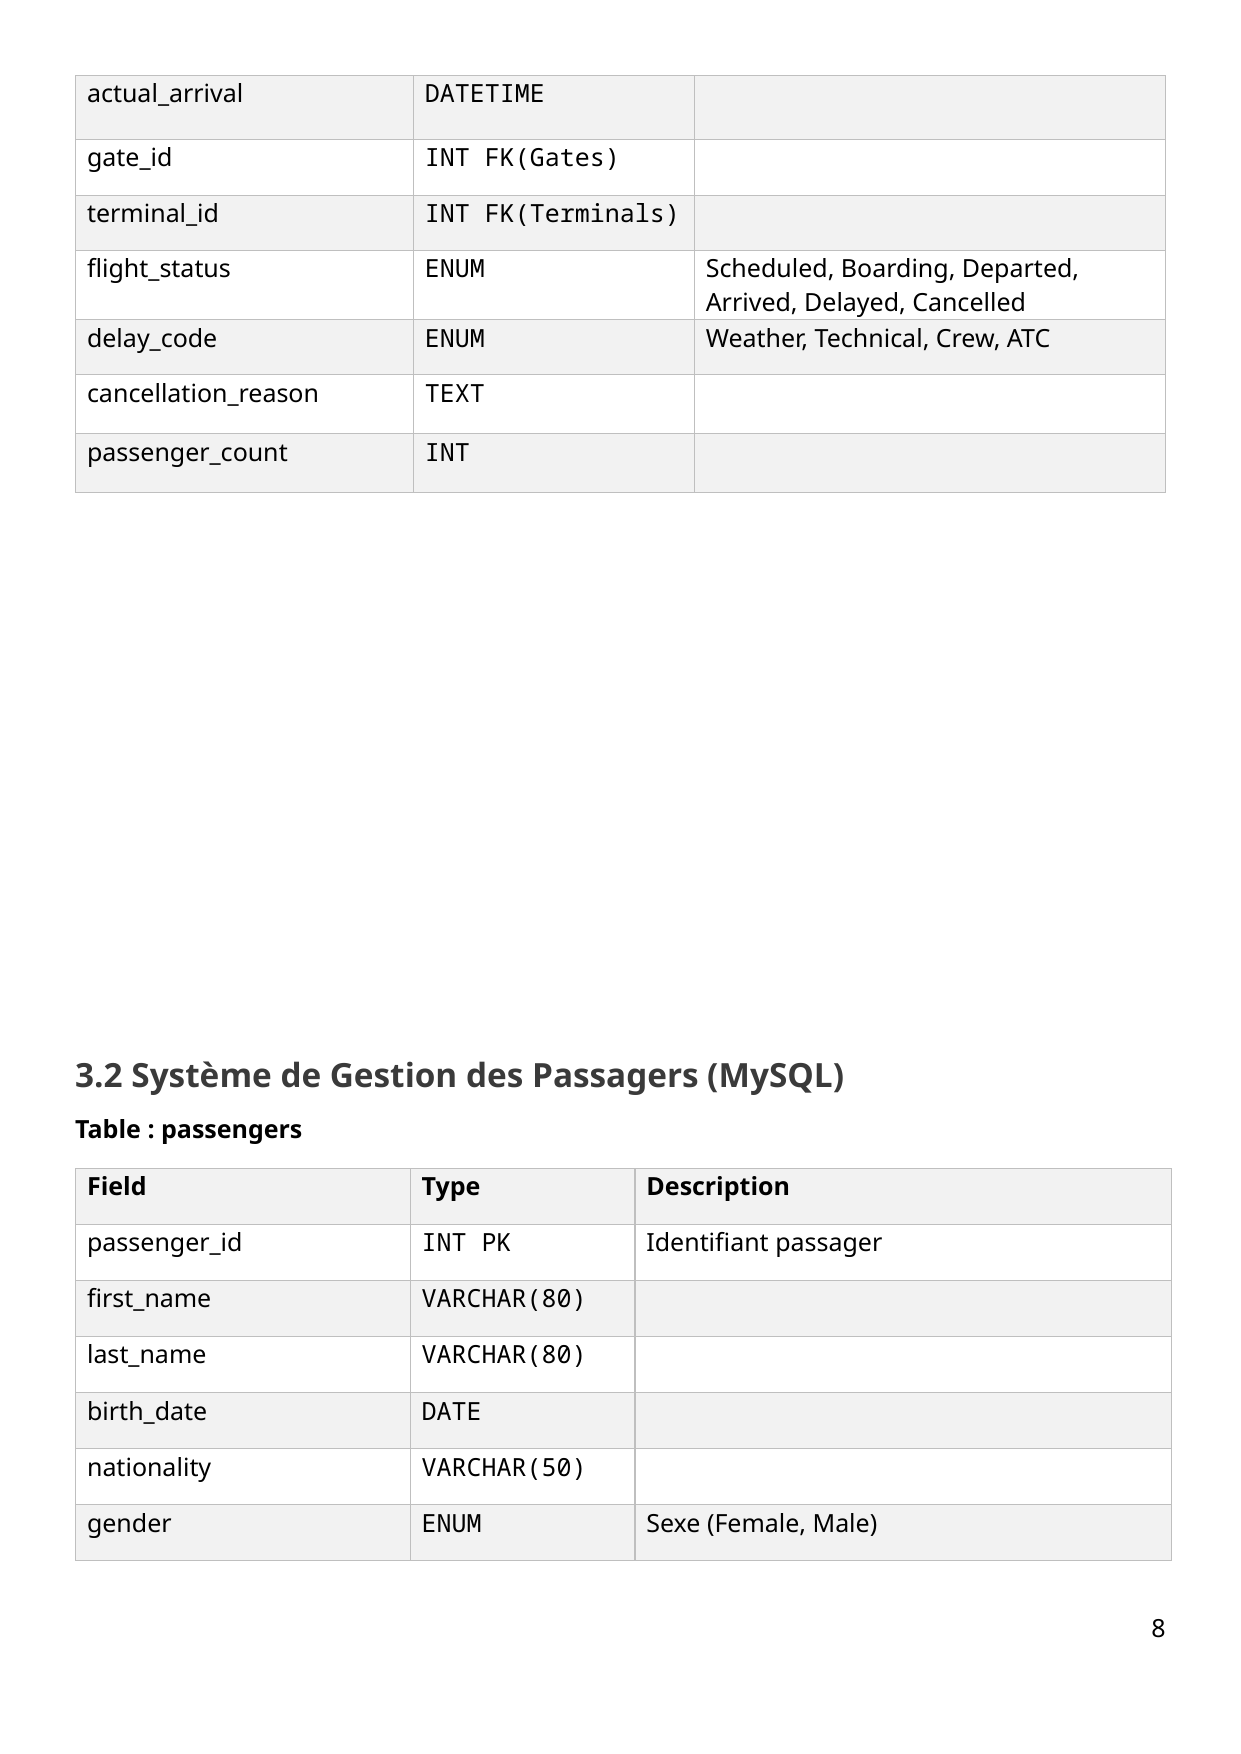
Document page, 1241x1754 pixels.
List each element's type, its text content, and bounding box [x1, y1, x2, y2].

table_cell delay_code [76, 320, 413, 374]
table_header Field [76, 1169, 410, 1224]
table_cell VARCHAR(80) [411, 1281, 634, 1336]
subtitle 3.2 Système de Gestion des Passagers (MySQL) [75, 1052, 1165, 1097]
table_cell DATE [411, 1393, 634, 1448]
table_cell [695, 196, 1165, 250]
table_header Description [636, 1169, 1171, 1224]
table_cell ENUM [414, 251, 694, 319]
table_cell [695, 140, 1165, 195]
table_cell [636, 1393, 1171, 1448]
table_cell last_name [76, 1337, 410, 1392]
table_cell [695, 434, 1165, 492]
table_cell INT PK [411, 1225, 634, 1280]
table_cell actual_arrival [76, 76, 413, 139]
table_cell Identifiant passager [636, 1225, 1171, 1280]
table_cell [695, 76, 1165, 139]
table_cell VARCHAR(80) [411, 1337, 634, 1392]
table_cell INT FK(Terminals) [414, 196, 694, 250]
table_cell INT FK(Gates) [414, 140, 694, 195]
text Table : passengers [75, 1112, 1165, 1146]
table_cell birth_date [76, 1393, 410, 1448]
table_cell [636, 1337, 1171, 1392]
table_cell TEXT [414, 375, 694, 433]
table_cell ENUM [411, 1505, 634, 1560]
table_cell [636, 1281, 1171, 1336]
table_cell first_name [76, 1281, 410, 1336]
table_cell gender [76, 1505, 410, 1560]
table_cell [695, 375, 1165, 433]
table_cell Weather, Technical, Crew, ATC [695, 320, 1165, 374]
table_cell ENUM [414, 320, 694, 374]
table_cell Sexe (Female, Male) [636, 1505, 1171, 1560]
table_cell nationality [76, 1449, 410, 1504]
table_cell terminal_id [76, 196, 413, 250]
table_cell [636, 1449, 1171, 1504]
table_cell flight_status [76, 251, 413, 319]
table_cell Scheduled, Boarding, Departed, Arrived, Delayed, Cancelled [695, 251, 1165, 319]
table_cell VARCHAR(50) [411, 1449, 634, 1504]
table_cell DATETIME [414, 76, 694, 139]
table_cell gate_id [76, 140, 413, 195]
table_cell INT [414, 434, 694, 492]
table_header Type [411, 1169, 634, 1224]
table_cell passenger_id [76, 1225, 410, 1280]
table_cell cancellation_reason [76, 375, 413, 433]
table_cell passenger_count [76, 434, 413, 492]
